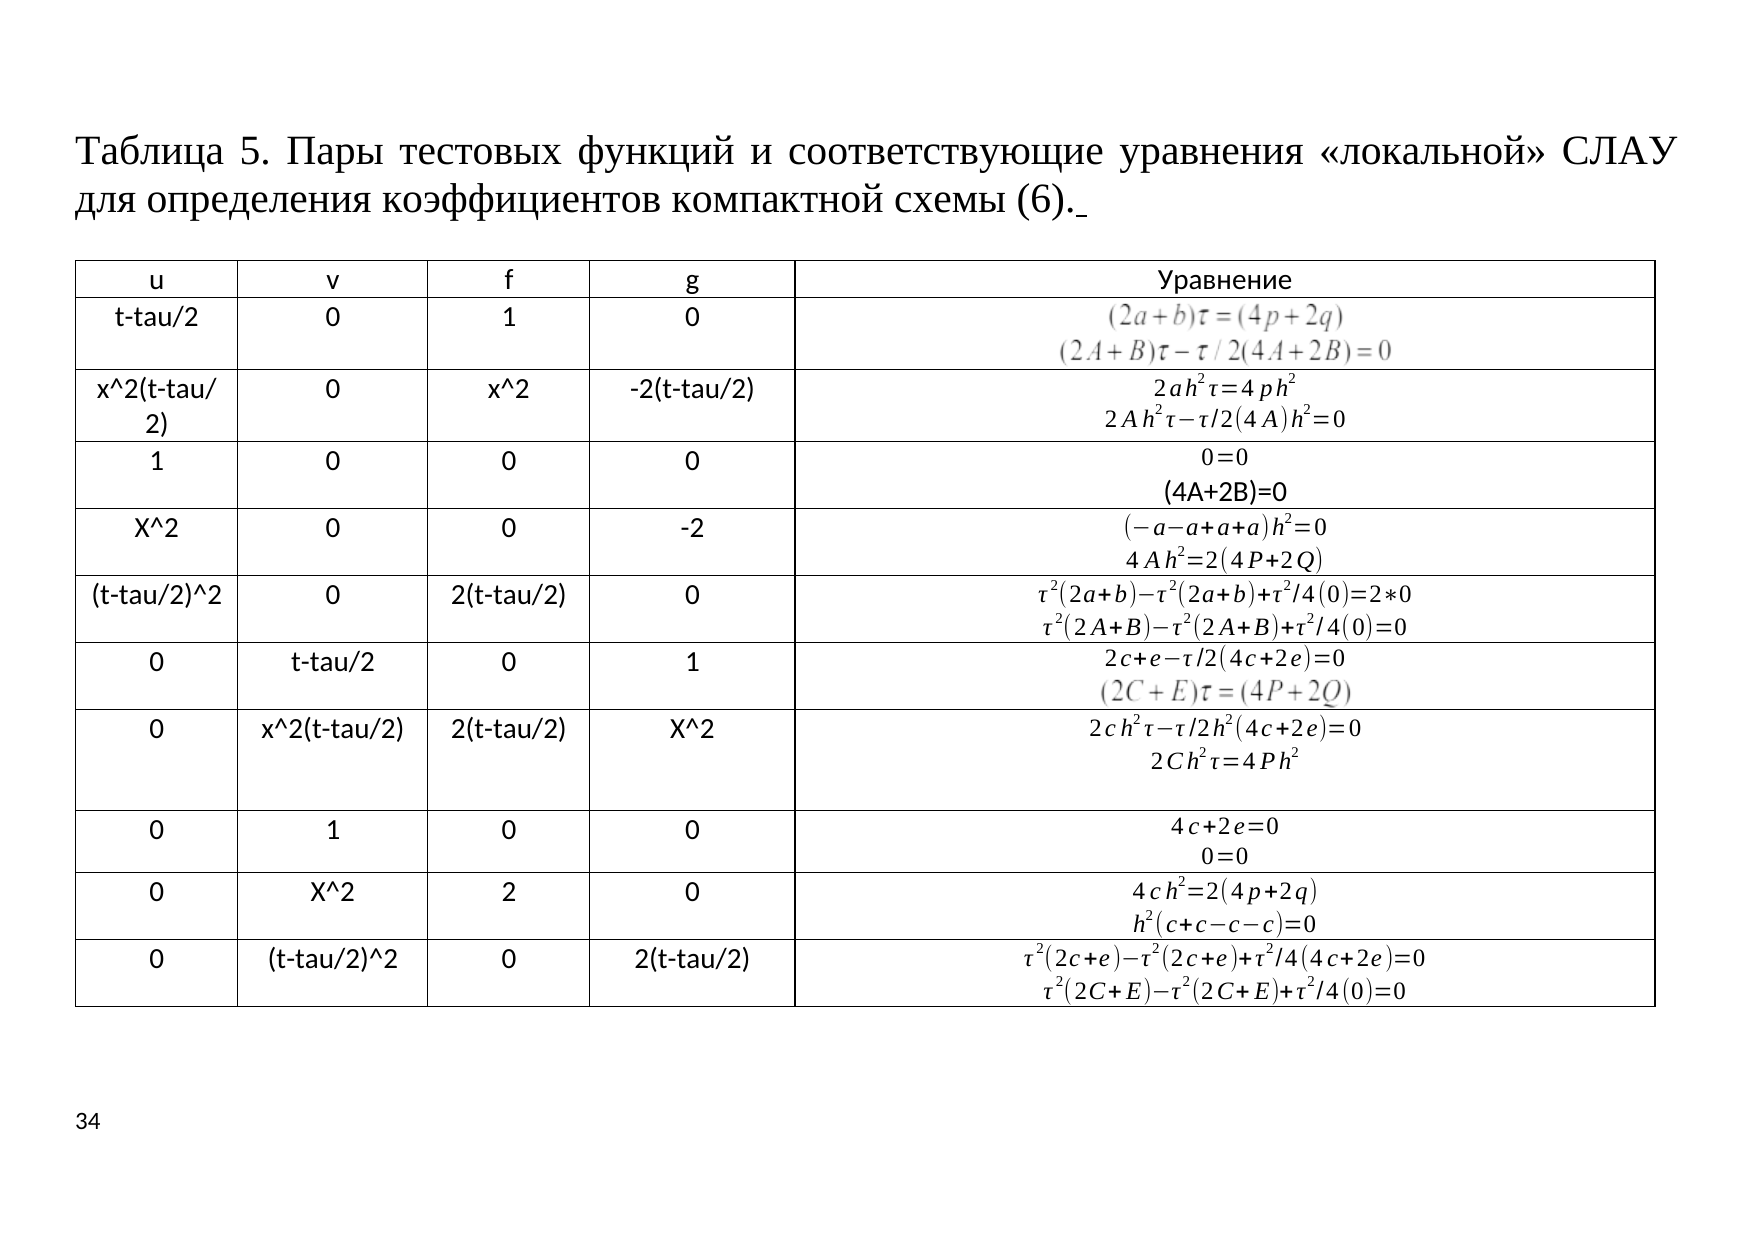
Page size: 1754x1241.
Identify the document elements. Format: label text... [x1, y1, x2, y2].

table_header g [590, 261, 794, 297]
table_cell (t-tau/2)^2 [76, 576, 237, 642]
table_cell 2(t-tau/2) [590, 940, 794, 1006]
table_cell [796, 710, 1654, 810]
text Таблица 5. Пары тестовых функций и соответствующие уравнения «локальной» СЛАУ для определения коэффициентов компактной схемы (6). [75, 126, 1679, 222]
table_header Уравнение [796, 261, 1654, 297]
table_cell x^2 [428, 370, 589, 441]
table_cell 0 [76, 710, 237, 810]
table_cell 0 [238, 509, 427, 575]
table_cell 0 [590, 442, 794, 508]
table_cell 0 [76, 811, 237, 872]
table_cell 2(t-tau/2) [428, 710, 589, 810]
table_cell [796, 643, 1654, 709]
table_header v [238, 261, 427, 297]
table_header u [76, 261, 237, 297]
table_cell 0 [238, 370, 427, 441]
table_cell 0 [428, 442, 589, 508]
table_cell [796, 576, 1654, 642]
table_cell 0 [590, 873, 794, 939]
table_cell 0 [428, 509, 589, 575]
table_cell (t-tau/2)^2 [238, 940, 427, 1006]
table_cell -2(t-tau/2) [590, 370, 794, 441]
table_cell [796, 370, 1654, 441]
table_cell X^2 [76, 509, 237, 575]
table_cell 0 [76, 940, 237, 1006]
table_cell [796, 811, 1654, 872]
table_cell 1 [428, 298, 589, 369]
table_cell 0 [590, 811, 794, 872]
table_cell (4A+2B)=0 [796, 442, 1654, 508]
table_cell t-tau/2 [76, 298, 237, 369]
table_cell [796, 940, 1654, 1006]
table_cell t-tau/2 [238, 643, 427, 709]
table_cell x^2(t-tau/2) [76, 370, 237, 441]
table_cell 1 [590, 643, 794, 709]
table_cell -2 [590, 509, 794, 575]
table_header f [428, 261, 589, 297]
table_cell 0 [428, 940, 589, 1006]
table_cell x^2(t-tau/2) [238, 710, 427, 810]
table_cell 0 [238, 298, 427, 369]
table_cell 0 [428, 643, 589, 709]
table_cell 0 [590, 298, 794, 369]
table_cell 0 [590, 576, 794, 642]
table_cell 0 [238, 442, 427, 508]
table_cell X^2 [590, 710, 794, 810]
table_cell 2 [428, 873, 589, 939]
table_cell 1 [238, 811, 427, 872]
table_cell 0 [76, 873, 237, 939]
table_cell [796, 873, 1654, 939]
table_cell 1 [76, 442, 237, 508]
table_cell 0 [76, 643, 237, 709]
table_cell 2(t-tau/2) [428, 576, 589, 642]
table_cell 0 [238, 576, 427, 642]
table_cell [796, 298, 1654, 369]
table_cell X^2 [238, 873, 427, 939]
table_cell 0 [428, 811, 589, 872]
table_cell [796, 509, 1654, 575]
